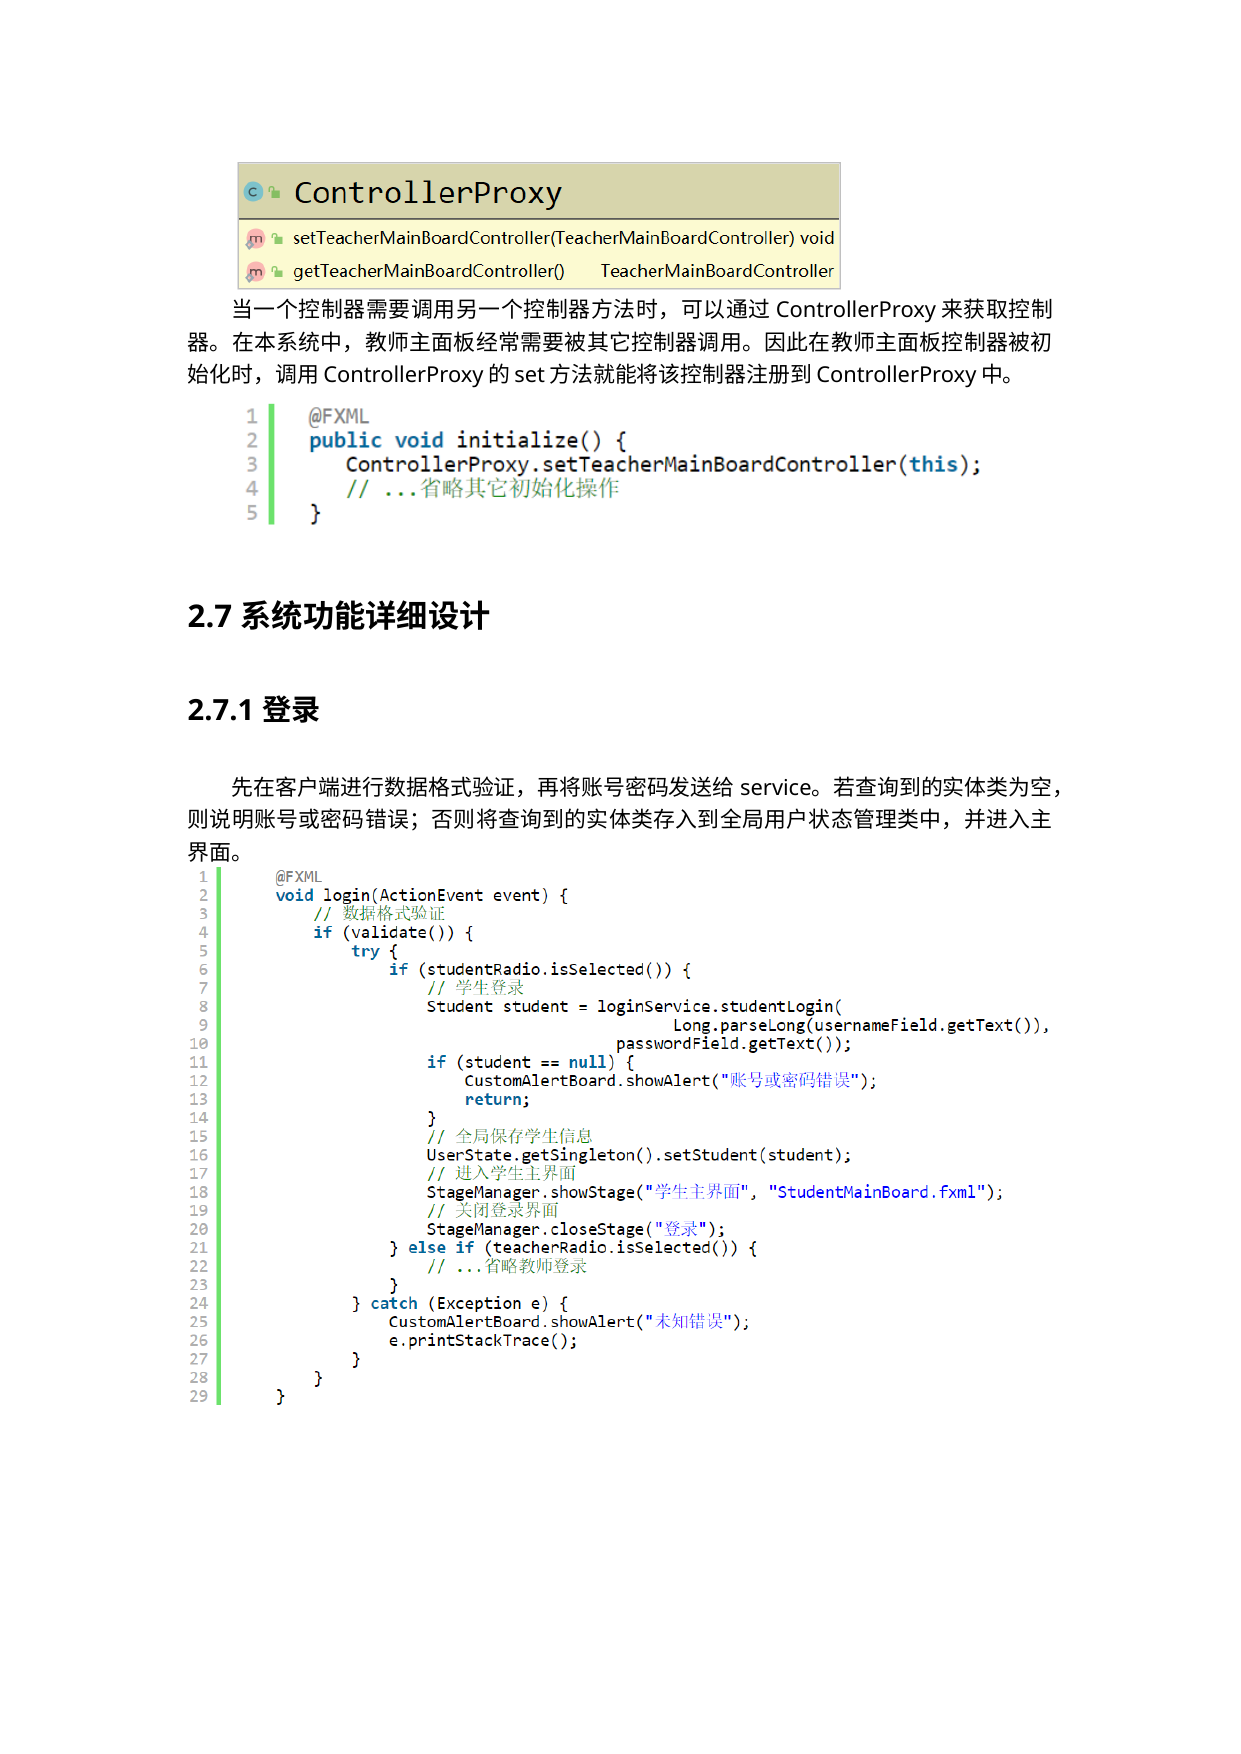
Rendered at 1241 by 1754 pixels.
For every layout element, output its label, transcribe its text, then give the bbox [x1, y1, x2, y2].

subtitle 2.7.1 登录 [187, 675, 1053, 740]
picture [187, 867, 1053, 1410]
text 先在客户端进行数据格式验证，再将账号密码发送给service。若查询到的实体类为空，则说明账号或密码错误；否则将查询到的实体类存入到全局用户状态管理类中，并进入主界面。 [187, 769, 1053, 867]
text 当一个控制器需要调用另一个控制器方法时，可以通过ControllerProxy来获取控制器。在本系统中，教师主面板经常需要被其它控制器调用。因此在教师主面板控制器被初始化时，调用ControllerProxy的set方法就能将该控制器注册到ControllerProxy中。 [187, 292, 1053, 389]
subtitle 2.7 系统功能详细设计 [187, 581, 1053, 646]
picture [231, 389, 1001, 551]
picture [231, 162, 846, 292]
